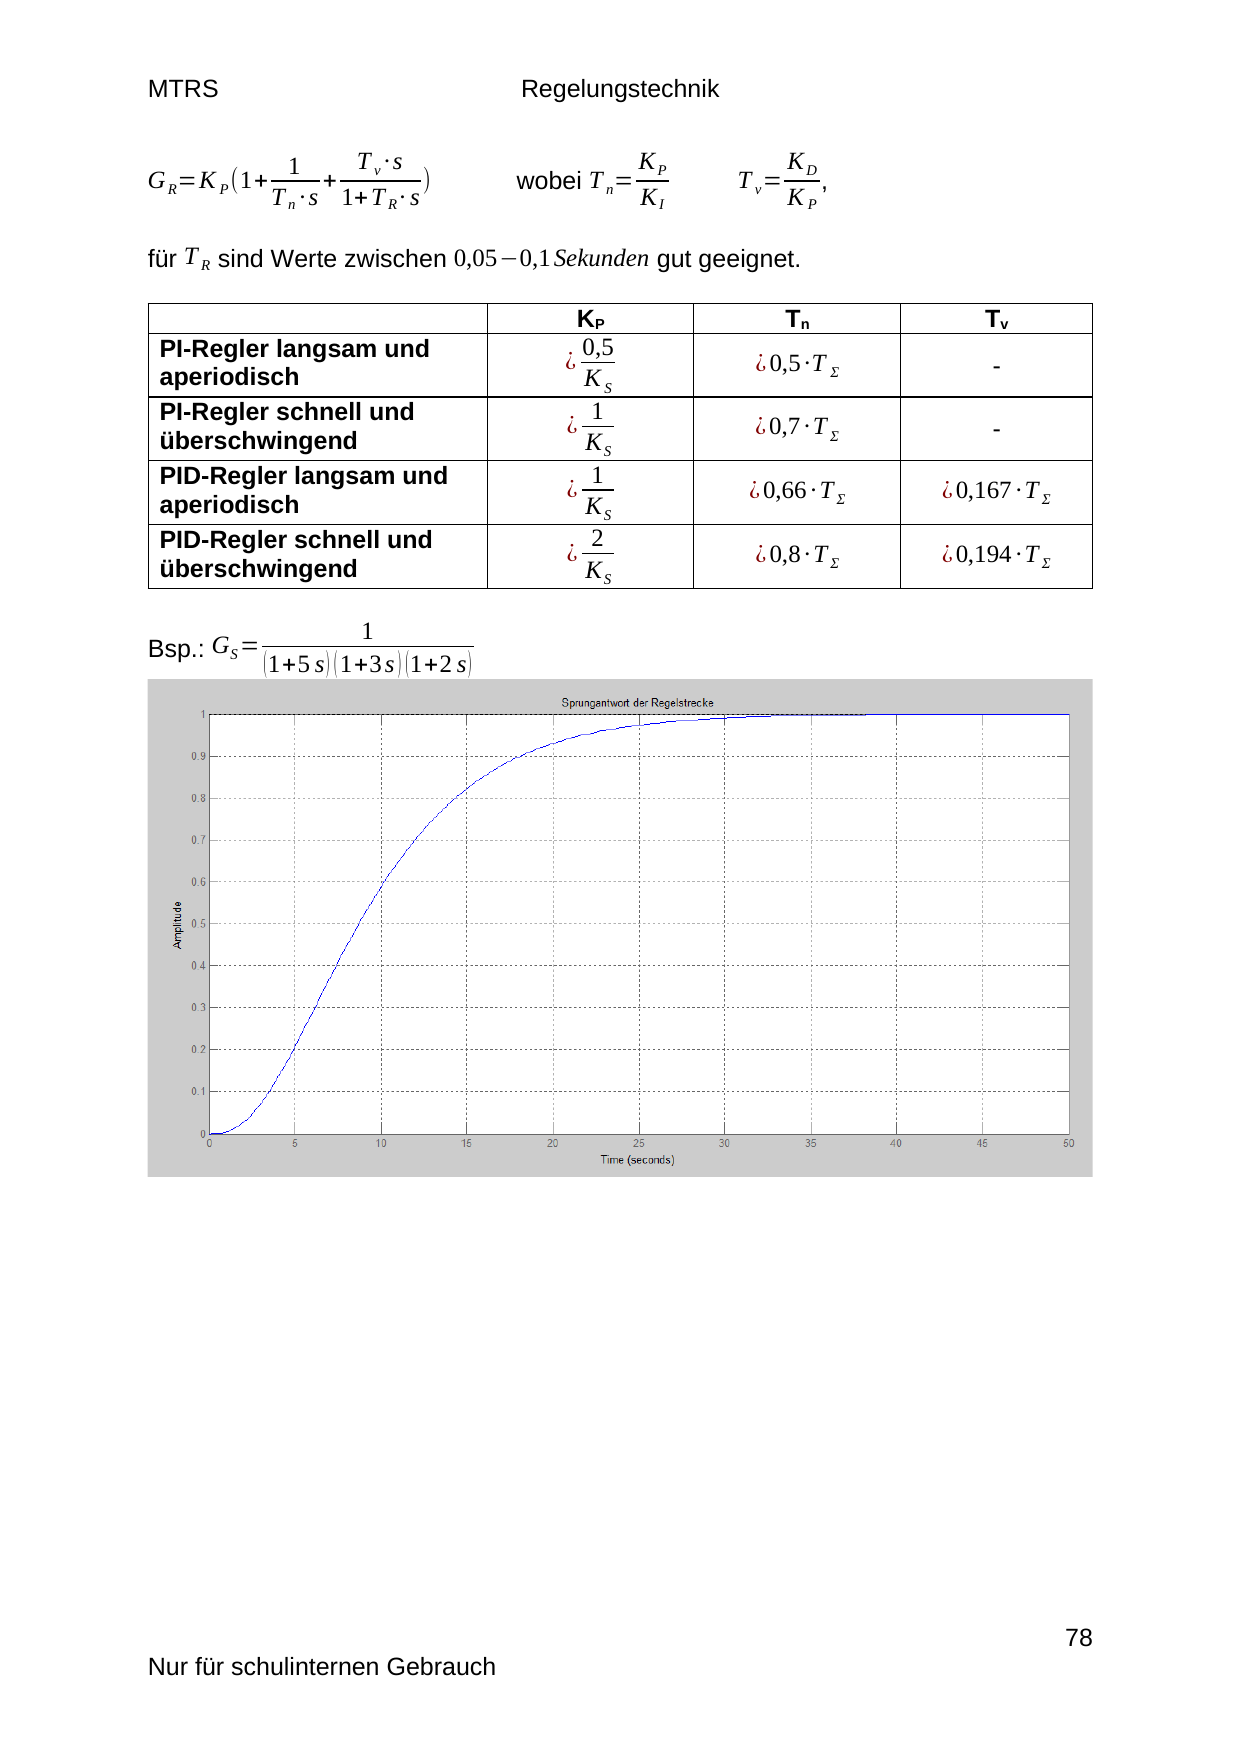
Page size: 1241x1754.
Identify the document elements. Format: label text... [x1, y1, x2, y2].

table_cell [488, 398, 693, 460]
table_cell [694, 461, 900, 524]
text Bsp.: [148, 617, 1093, 679]
table_cell PID-Regler langsam und aperiodisch [149, 461, 487, 524]
table_header KP [488, 304, 693, 333]
table_cell [488, 461, 693, 524]
table_cell [488, 525, 693, 588]
table_cell PID-Regler schnell und überschwingend [149, 525, 487, 588]
text für sind Werte zwischen gut geeignet. [148, 243, 1093, 274]
table_header Tv [901, 304, 1092, 333]
table_cell [694, 334, 900, 396]
table_cell PI-Regler langsam und aperiodisch [149, 334, 487, 396]
table_cell PI-Regler schnell und überschwingend [149, 398, 487, 460]
table_header Tn [694, 304, 900, 333]
table_cell [901, 525, 1092, 588]
text wobei , [148, 148, 1093, 214]
table_cell - [901, 334, 1092, 396]
table_cell - [901, 398, 1092, 460]
table_cell [901, 461, 1092, 524]
table_header [149, 304, 487, 333]
picture [147, 679, 1093, 1177]
table_cell [694, 525, 900, 588]
table_cell [488, 334, 693, 396]
table_cell [694, 398, 900, 460]
